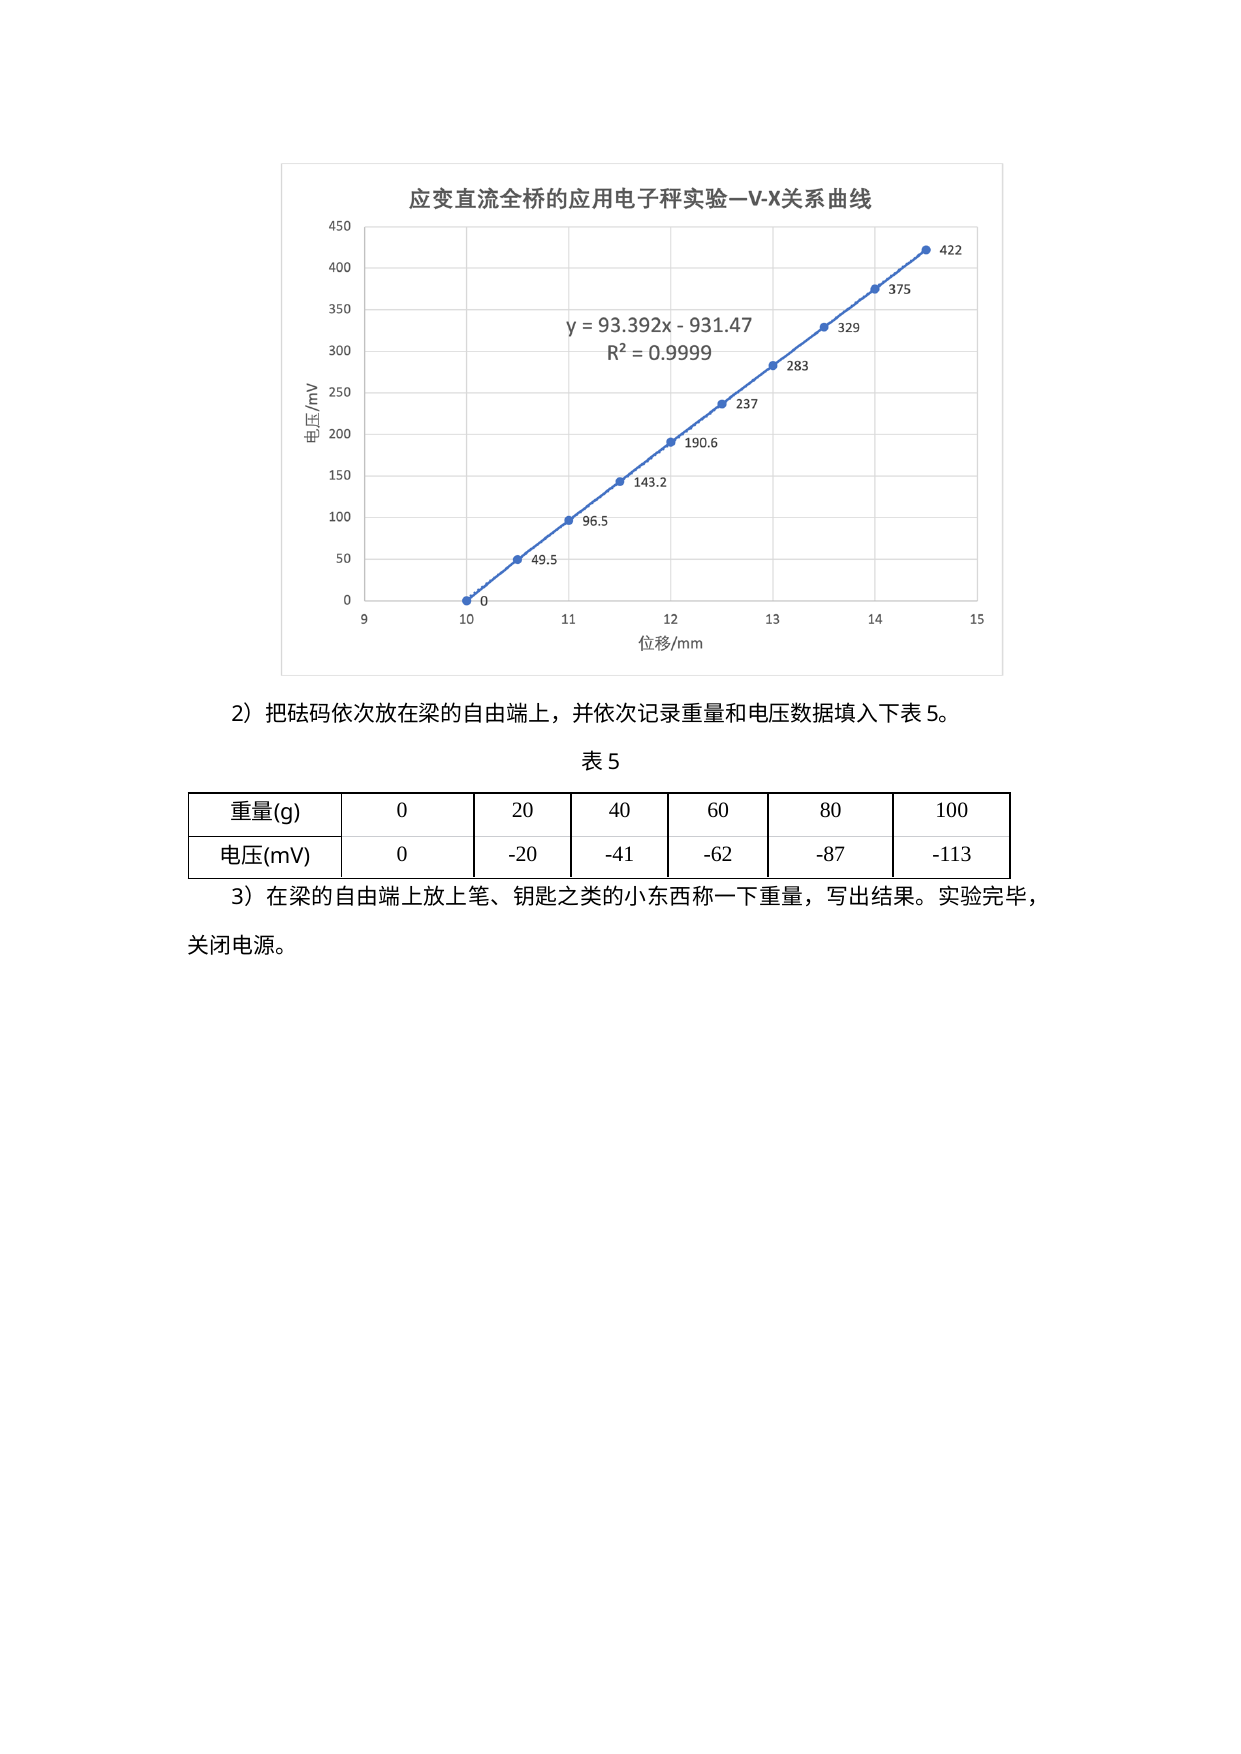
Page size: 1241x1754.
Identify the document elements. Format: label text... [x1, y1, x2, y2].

text 表5 [341, 744, 1053, 776]
table_cell 电压(mV) [189, 837, 341, 877]
table_cell -41 [572, 837, 667, 877]
table_cell -113 [894, 837, 1009, 877]
text 2）把砝码依次放在梁的自由端上，并依次记录重量和电压数据填入下表5。 [187, 695, 1053, 728]
table_header 20 [475, 794, 570, 836]
table_header 0 [342, 794, 473, 836]
picture [280, 162, 1004, 678]
text 3）在梁的自由端上放上笔、钥匙之类的小东西称一下重量，写出结果。实验完毕，关闭电源。 [187, 879, 1053, 960]
table_header 重量(g) [189, 794, 341, 836]
table_cell -87 [769, 837, 892, 877]
table_header 100 [894, 794, 1009, 836]
table_cell -20 [475, 837, 570, 877]
table_cell -62 [669, 837, 767, 877]
table_header 40 [572, 794, 667, 836]
table_header 80 [769, 794, 892, 836]
table_header 60 [669, 794, 767, 836]
table_cell 0 [342, 837, 473, 877]
